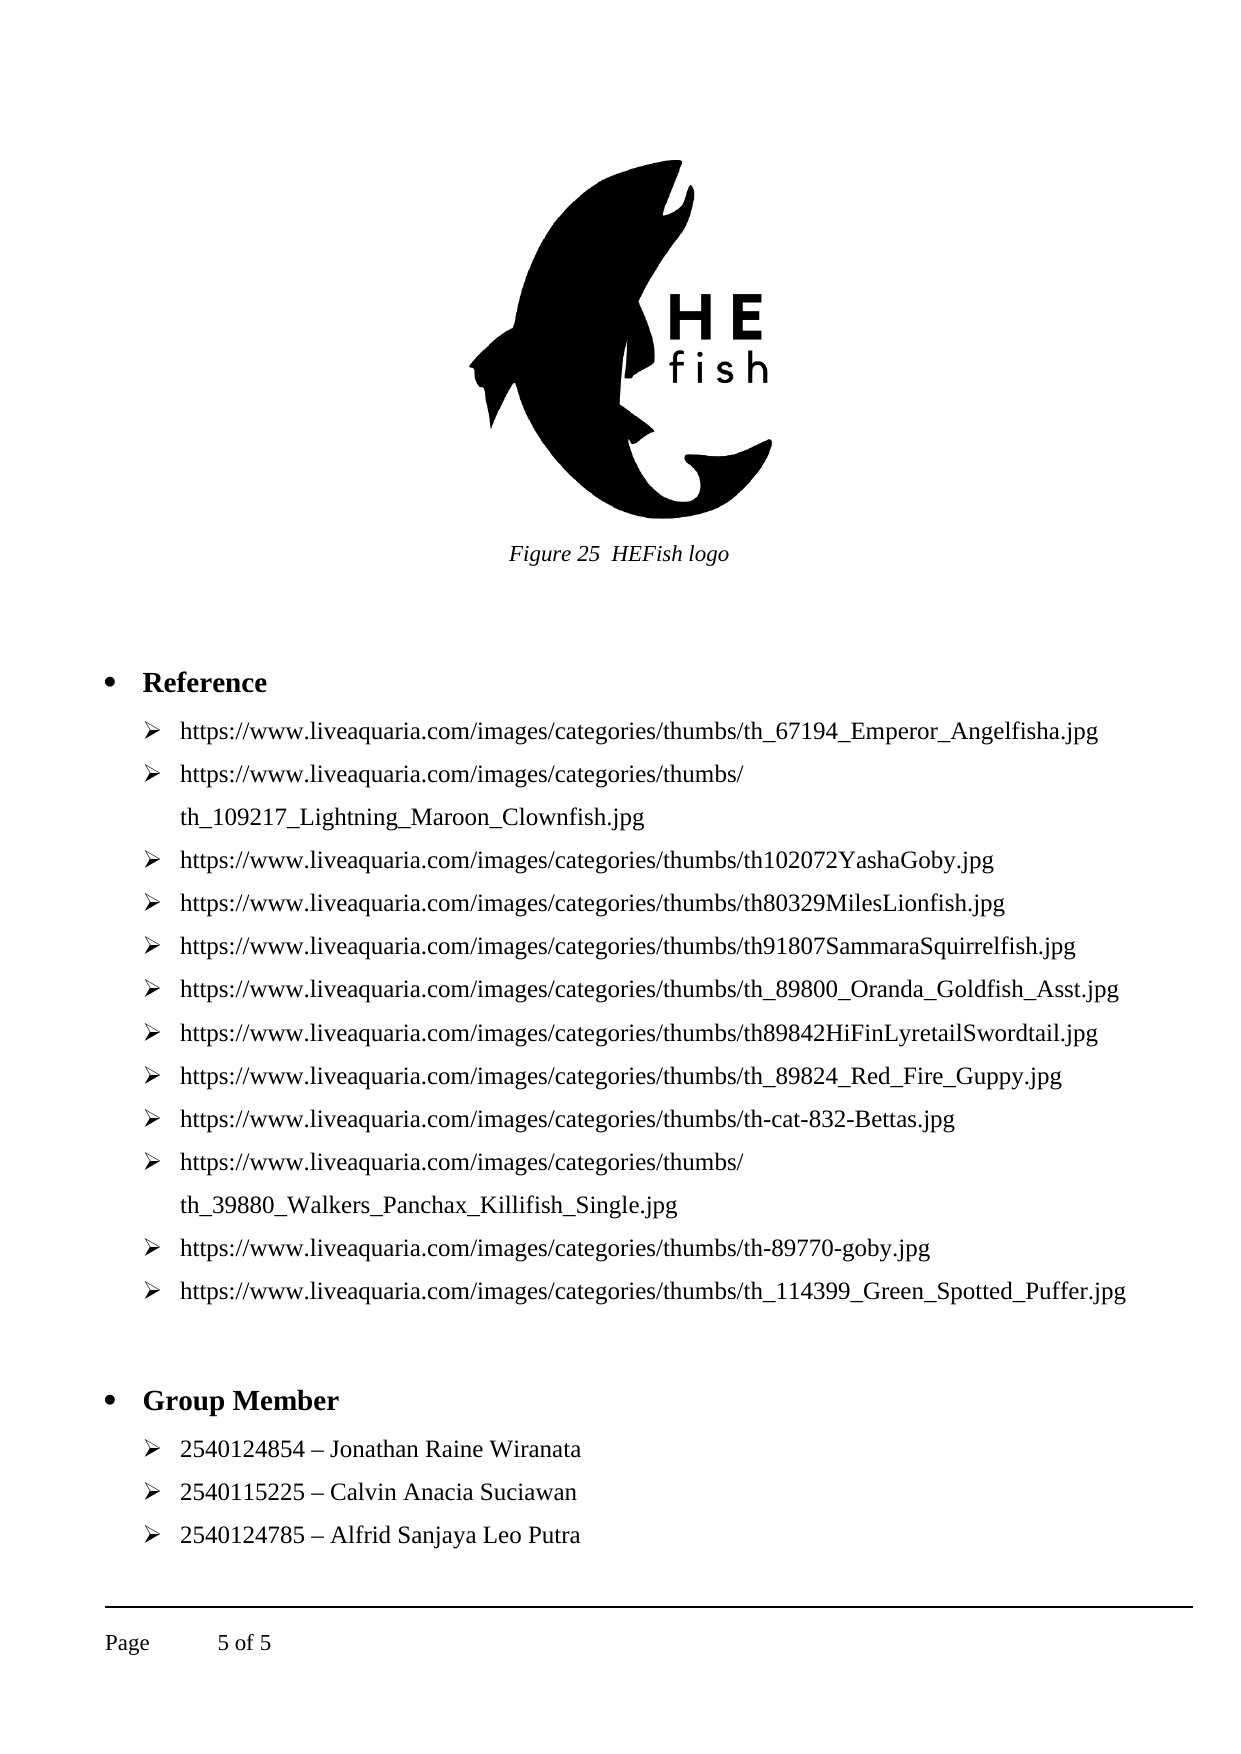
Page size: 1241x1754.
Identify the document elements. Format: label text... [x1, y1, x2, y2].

list Group Member [105, 1383, 1135, 1417]
list https://www.liveaquaria.com/images/categories/thumbs/th_114399_Green_Spotted_Puffer.jpg [142, 1276, 1135, 1305]
picture [438, 156, 802, 521]
list Reference [105, 665, 1135, 699]
list https://www.liveaquaria.com/images/categories/thumbs/th-cat-832-Bettas.jpg [142, 1104, 1135, 1133]
list 2540115225 – Calvin Anacia Suciawan [142, 1477, 1135, 1506]
list https://www.liveaquaria.com/images/categories/thumbs/th91807SammaraSquirrelfish.jpg [142, 931, 1135, 960]
list 2540124785 – Alfrid Sanjaya Leo Putra [142, 1520, 1135, 1549]
list https://www.liveaquaria.com/images/categories/thumbs/th_109217_Lightning_Maroon_Clownfish.jpg [142, 759, 1135, 831]
list https://www.liveaquaria.com/images/categories/thumbs/th80329MilesLionfish.jpg [142, 888, 1135, 917]
list https://www.liveaquaria.com/images/categories/thumbs/th_89824_Red_Fire_Guppy.jpg [142, 1061, 1135, 1089]
list 2540124854 – Jonathan Raine Wiranata [142, 1434, 1135, 1463]
list https://www.liveaquaria.com/images/categories/thumbs/th102072YashaGoby.jpg [142, 845, 1135, 874]
list https://www.liveaquaria.com/images/categories/thumbs/th-89770-goby.jpg [142, 1233, 1135, 1262]
list https://www.liveaquaria.com/images/categories/thumbs/th_39880_Walkers_Panchax_Killifish_Single.jpg [142, 1147, 1135, 1219]
list https://www.liveaquaria.com/images/categories/thumbs/th_67194_Emperor_Angelfisha.jpg [142, 716, 1135, 744]
list https://www.liveaquaria.com/images/categories/thumbs/th89842HiFinLyretailSwordtail.jpg [142, 1018, 1135, 1046]
list https://www.liveaquaria.com/images/categories/thumbs/th_89800_Oranda_Goldfish_Asst.jpg [142, 974, 1135, 1003]
